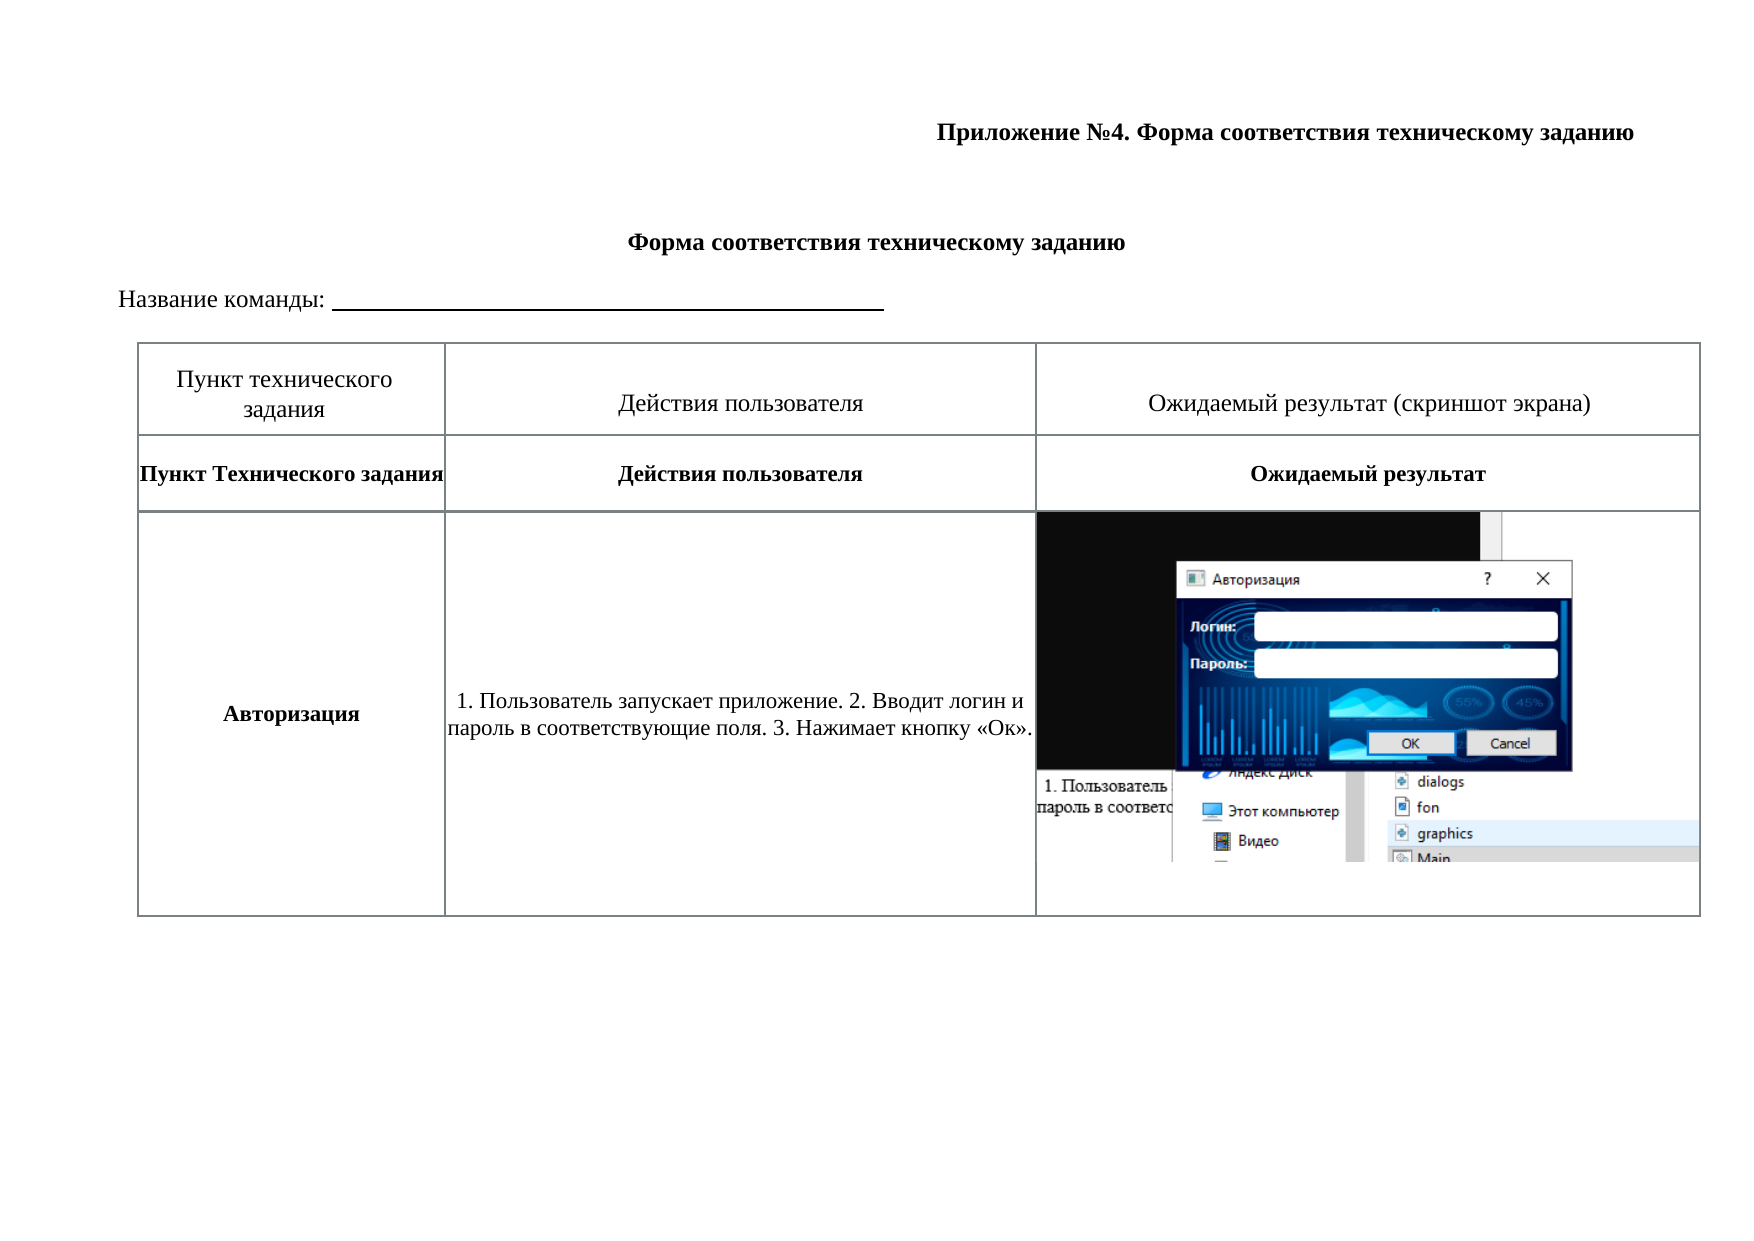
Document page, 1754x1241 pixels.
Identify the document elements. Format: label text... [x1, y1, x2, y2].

table_header Пункт технического задания [139, 344, 444, 434]
table_header Ожидаемый результат (скриншот экрана) [1037, 344, 1699, 434]
text Название команды: [118, 284, 1710, 313]
table_cell 1. Пользователь запускает приложение. 2. Вводит логин и пароль в соответствующие поля. 3. Нажимает кнопку «Ок». [446, 513, 1035, 915]
subtitle Форма соответствия техническому заданию [627, 227, 1710, 256]
picture [1036, 512, 1700, 862]
subtitle Приложение №4. Форма соответствия техническому заданию [937, 117, 1710, 146]
table_cell Действия пользователя [446, 436, 1035, 510]
table_cell Пункт Технического задания [139, 436, 444, 510]
table_header Действия пользователя [446, 344, 1035, 434]
table_cell [1037, 862, 1699, 915]
table_cell Ожидаемый результат [1037, 436, 1699, 510]
table_cell Авторизация [139, 513, 444, 915]
